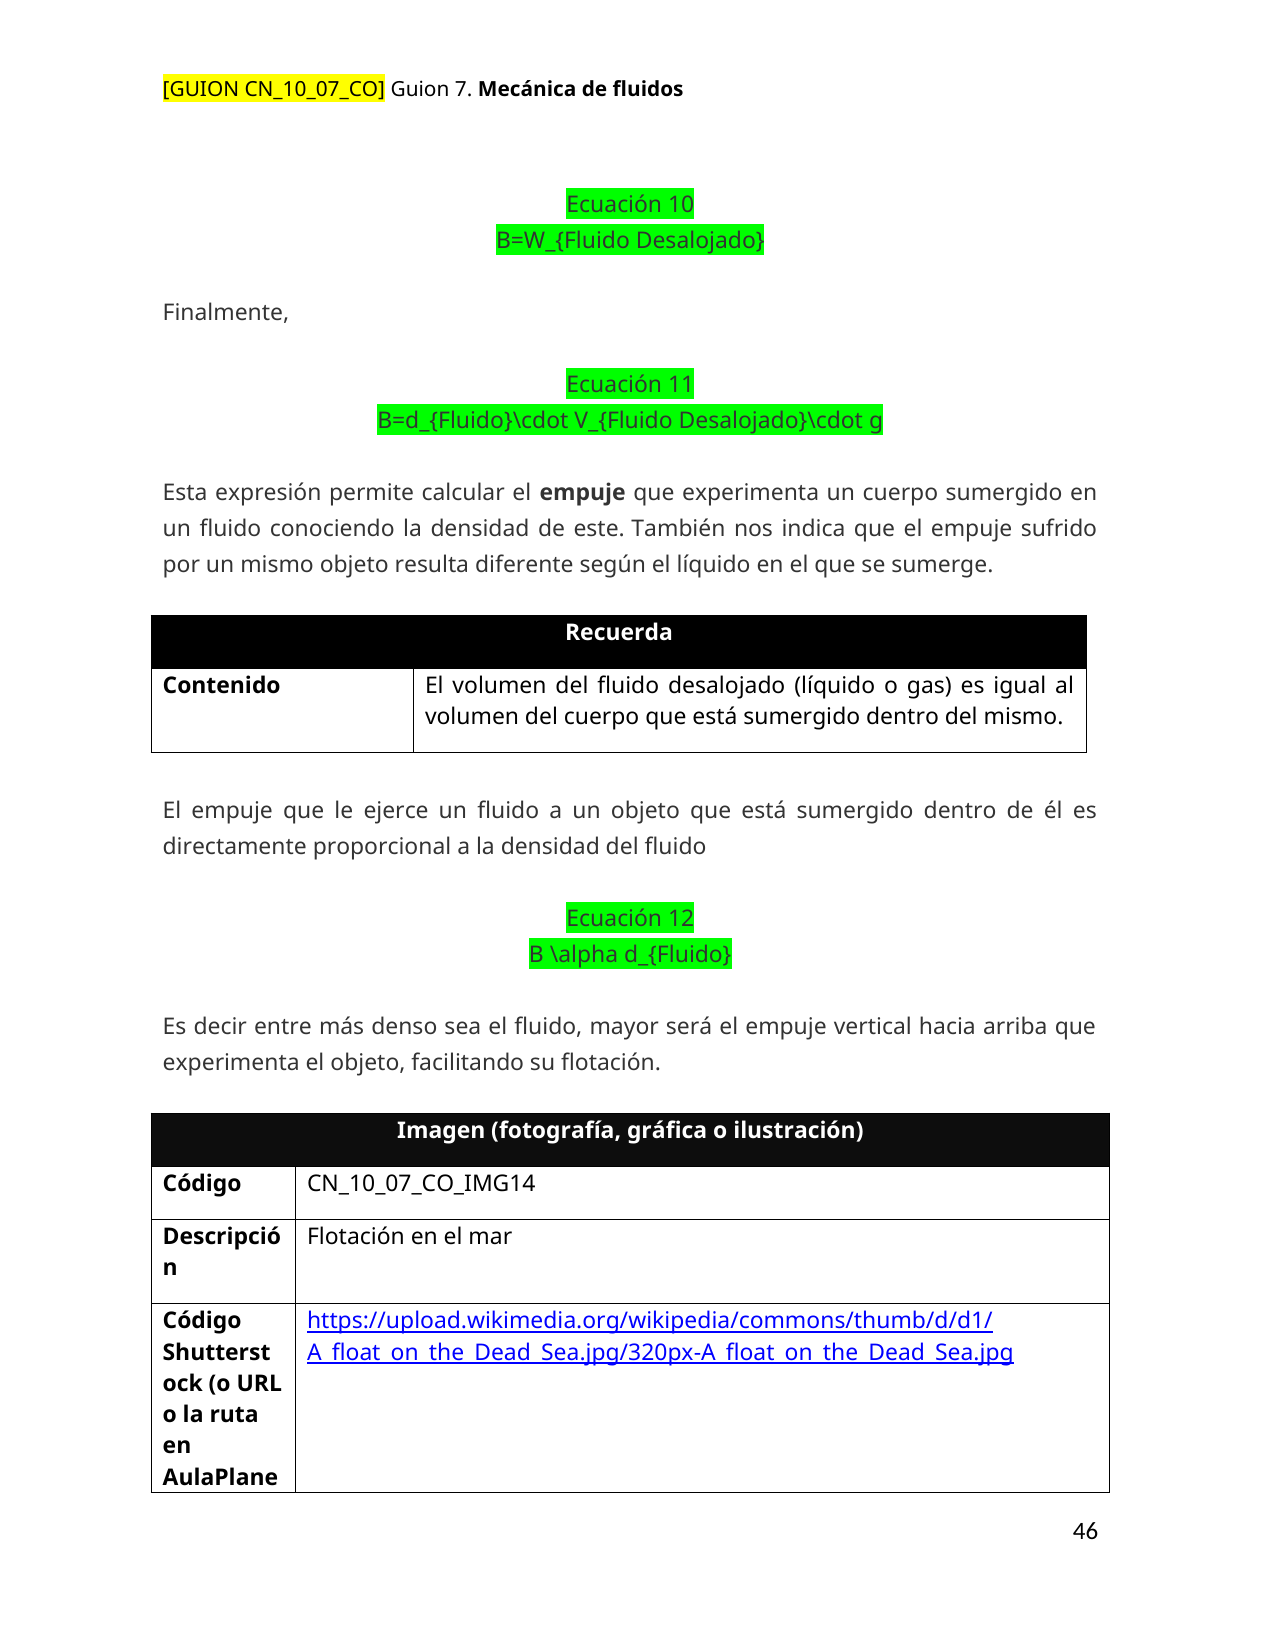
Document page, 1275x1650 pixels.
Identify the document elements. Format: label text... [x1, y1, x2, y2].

table_cell Descripción [152, 1220, 295, 1303]
text El empuje que le ejerce un fluido a un objeto que está sumergido dentro de él es directamente proporcional a la densidad del fluido [162, 789, 1098, 861]
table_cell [296, 1304, 1109, 1492]
text B \alpha d_{Fluido} [162, 933, 1098, 969]
text Ecuación 11 [162, 363, 1098, 399]
text B=d_{Fluido}\cdot V_{Fluido Desalojado}\cdot g [162, 399, 1098, 435]
text Ecuación 12 [162, 897, 1098, 933]
text Finalmente, [162, 291, 1098, 327]
text Ecuación 10 [162, 183, 1098, 219]
table_cell Contenido [152, 669, 413, 752]
table_cell Flotación en el mar [296, 1220, 1109, 1303]
table_header Recuerda [152, 616, 1086, 668]
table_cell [152, 1304, 295, 1492]
table_cell El volumen del fluido desalojado (líquido o gas) es igual al volumen del cuerpo que está sumergido dentro del mismo. [414, 669, 1086, 752]
text B=W_{Fluido Desalojado} [162, 219, 1098, 255]
table_cell Código [152, 1167, 295, 1219]
table_cell CN_10_07_CO_IMG14 [296, 1167, 1109, 1219]
text Es decir entre más denso sea el fluido, mayor será el empuje vertical hacia arriba que experimenta el objeto, facilitando su flotación. [162, 1005, 1098, 1077]
text Esta expresión permite calcular el empuje que experimenta un cuerpo sumergido en un fluido conociendo la densidad de este. También nos indica que el empuje sufrido por un mismo objeto resulta diferente según el líquido en el que se sumerge. [162, 471, 1098, 579]
table_header Imagen (fotografía, gráfica o ilustración) [152, 1114, 1109, 1166]
